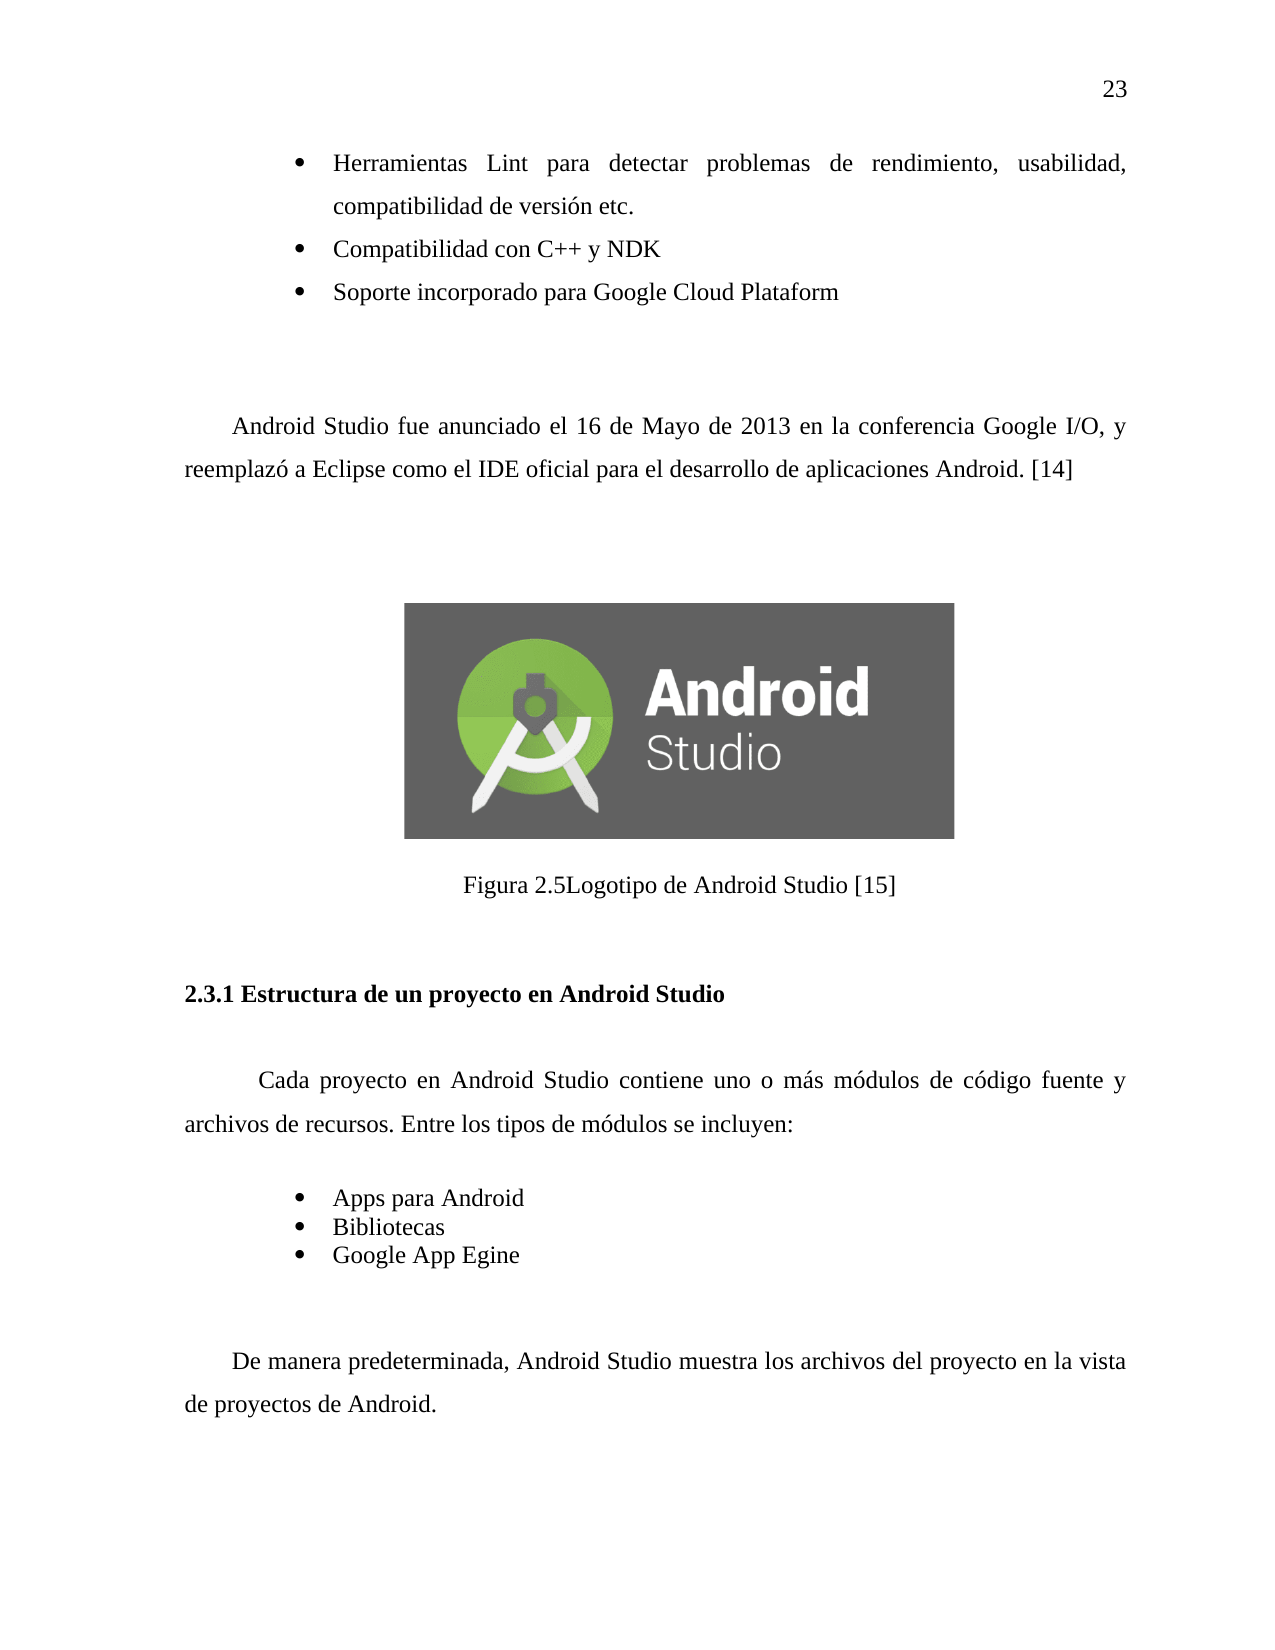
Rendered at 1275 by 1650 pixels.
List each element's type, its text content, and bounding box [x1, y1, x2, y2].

picture [404, 603, 955, 839]
list Soporte incorporado para Google Cloud Plataform [295, 277, 1127, 306]
list Google App Egine [295, 1241, 1127, 1269]
list Compatibilidad con C++ y NDK [295, 234, 1127, 263]
list Herramientas Lint para detectar problemas de rendimiento, usabilidad, compatibilidad de versión etc. [295, 148, 1127, 219]
text Cada proyecto en Android Studio contiene uno o más módulos de código fuente y archivos de recursos. Entre los tipos de módulos se incluyen: [184, 1066, 1127, 1137]
text Android Studio fue anunciado el 16 de Mayo de 2013 en la conferencia Google I/O, y reemplazó a Eclipse como el IDE oficial para el desarrollo de aplicaciones Android. [184, 411, 1127, 483]
list Apps para Android [295, 1183, 1127, 1212]
text De manera predeterminada, Android Studio muestra los archivos del proyecto en la vista de proyectos de Android. [184, 1346, 1127, 1418]
list Bibliotecas [295, 1212, 1127, 1241]
subtitle 2.3.1 Estructura de un proyecto en Android Studio [184, 979, 1127, 1008]
